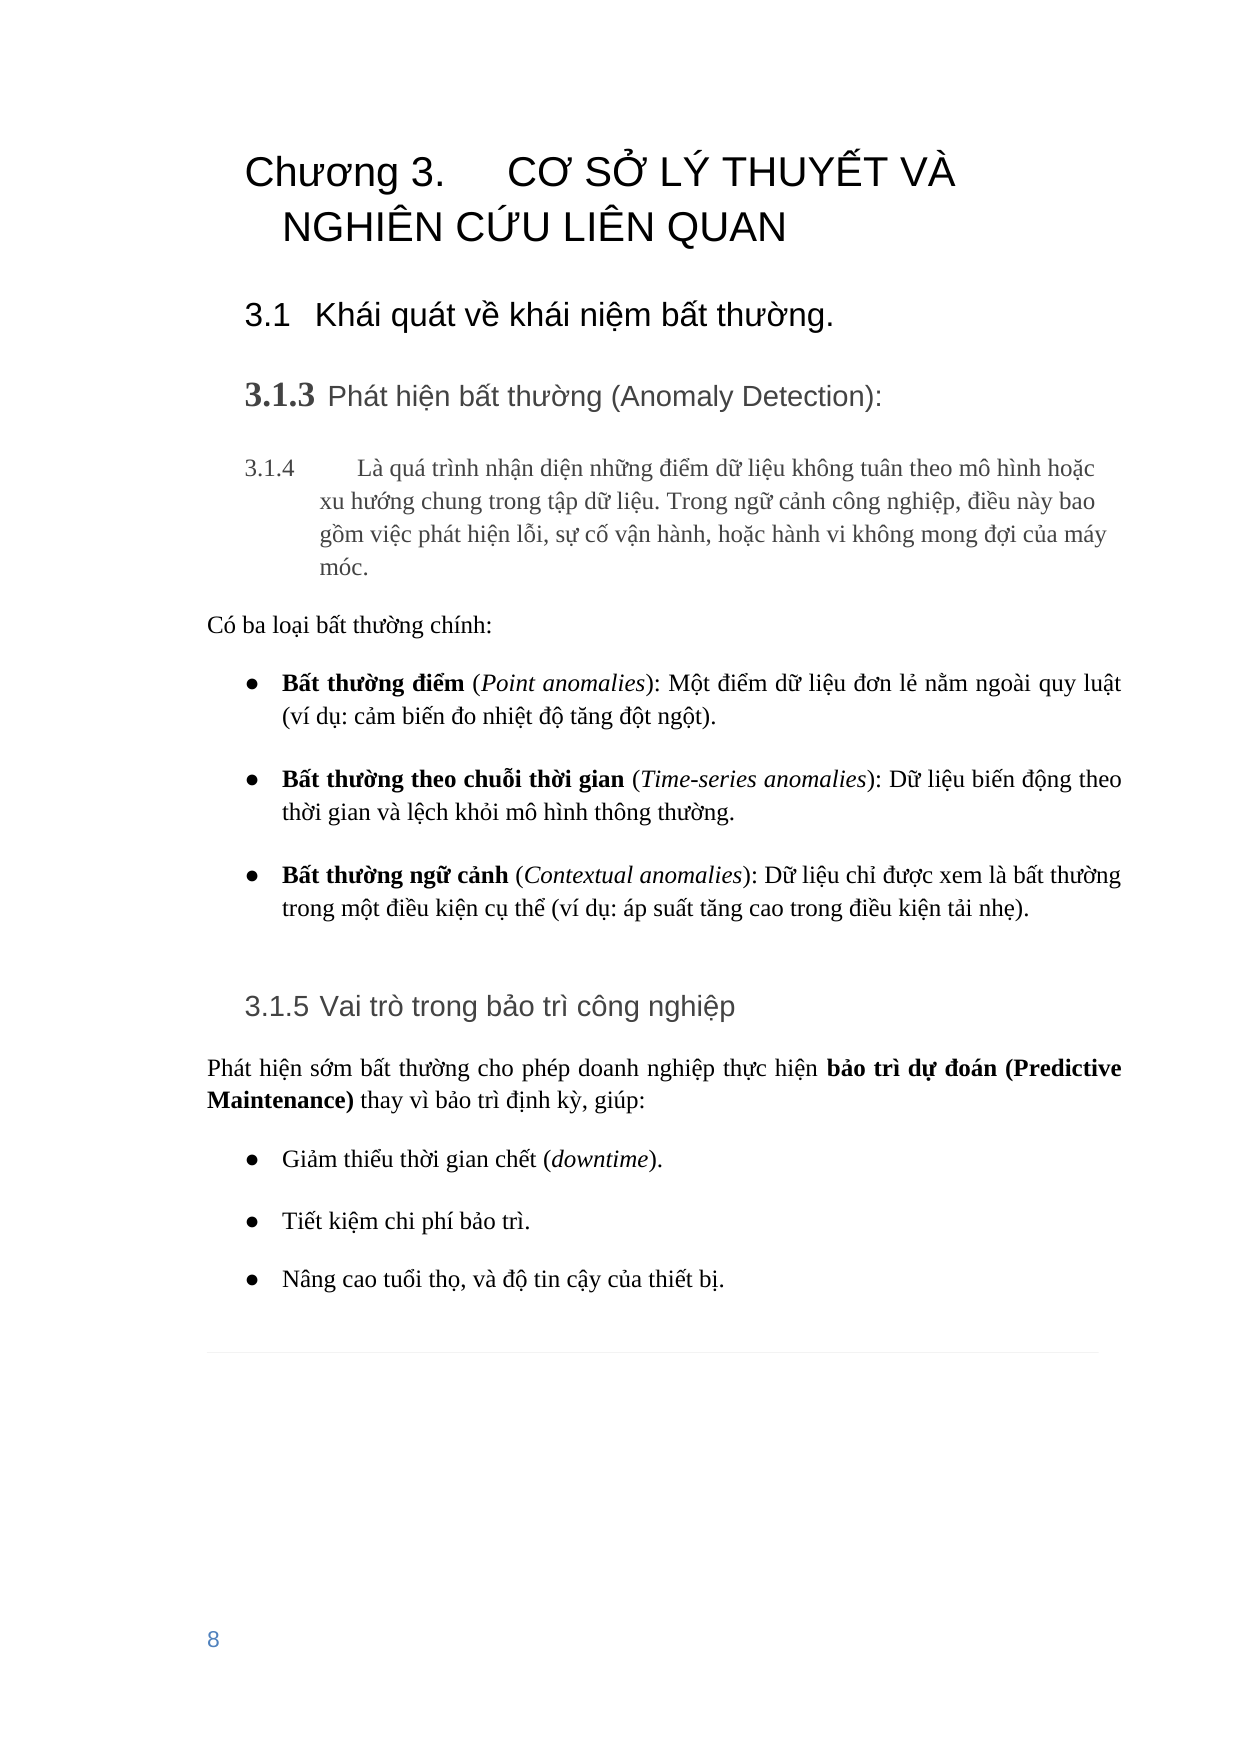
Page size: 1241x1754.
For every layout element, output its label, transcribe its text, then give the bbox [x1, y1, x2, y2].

list Bất thường theo chuỗi thời gian (Time-series anomalies): Dữ liệu biến động theo thời gian và lệch khỏi mô hình thông thường. [244, 764, 1122, 856]
subtitle Phát hiện bất thường (Anomaly Detection): [244, 373, 1122, 414]
list Giảm thiểu thời gian chết (downtime). [244, 1144, 1122, 1203]
subtitle Khái quát về khái niệm bất thường. [244, 295, 1122, 334]
text Phát hiện sớm bất thường cho phép doanh nghiệp thực hiện bảo trì dự đoán (Predictive Maintenance) thay vì bảo trì định kỳ, giúp: [207, 1053, 1122, 1114]
list Bất thường ngữ cảnh (Contextual anomalies): Dữ liệu chỉ được xem là bất thường trong một điều kiện cụ thể (ví dụ: áp suất tăng cao trong điều kiện tải nhẹ). [244, 860, 1122, 952]
list Nâng cao tuổi thọ, và độ tin cậy của thiết bị. [244, 1264, 1122, 1323]
list Bất thường điểm (Point anomalies): Một điểm dữ liệu đơn lẻ nằm ngoài quy luật (ví dụ: cảm biến đo nhiệt độ tăng đột ngột). [244, 668, 1122, 760]
subtitle Vai trò trong bảo trì công nghiệp [244, 989, 1122, 1023]
list Tiết kiệm chi phí bảo trì. [244, 1206, 1122, 1235]
text Có ba loại bất thường chính: [207, 610, 1122, 639]
subtitle Là quá trình nhận diện những điểm dữ liệu không tuân theo mô hình hoặc xu hướng chung trong tập dữ liệu. Trong ngữ cảnh công nghiệp, điều này bao gồm việc phát hiện lỗi, sự cố vận hành, hoặc hành vi không mong đợi của máy móc. [244, 453, 1122, 581]
subtitle CƠ SỞ LÝ THUYẾT VÀ NGHIÊN CỨU LIÊN QUAN [244, 148, 1122, 251]
